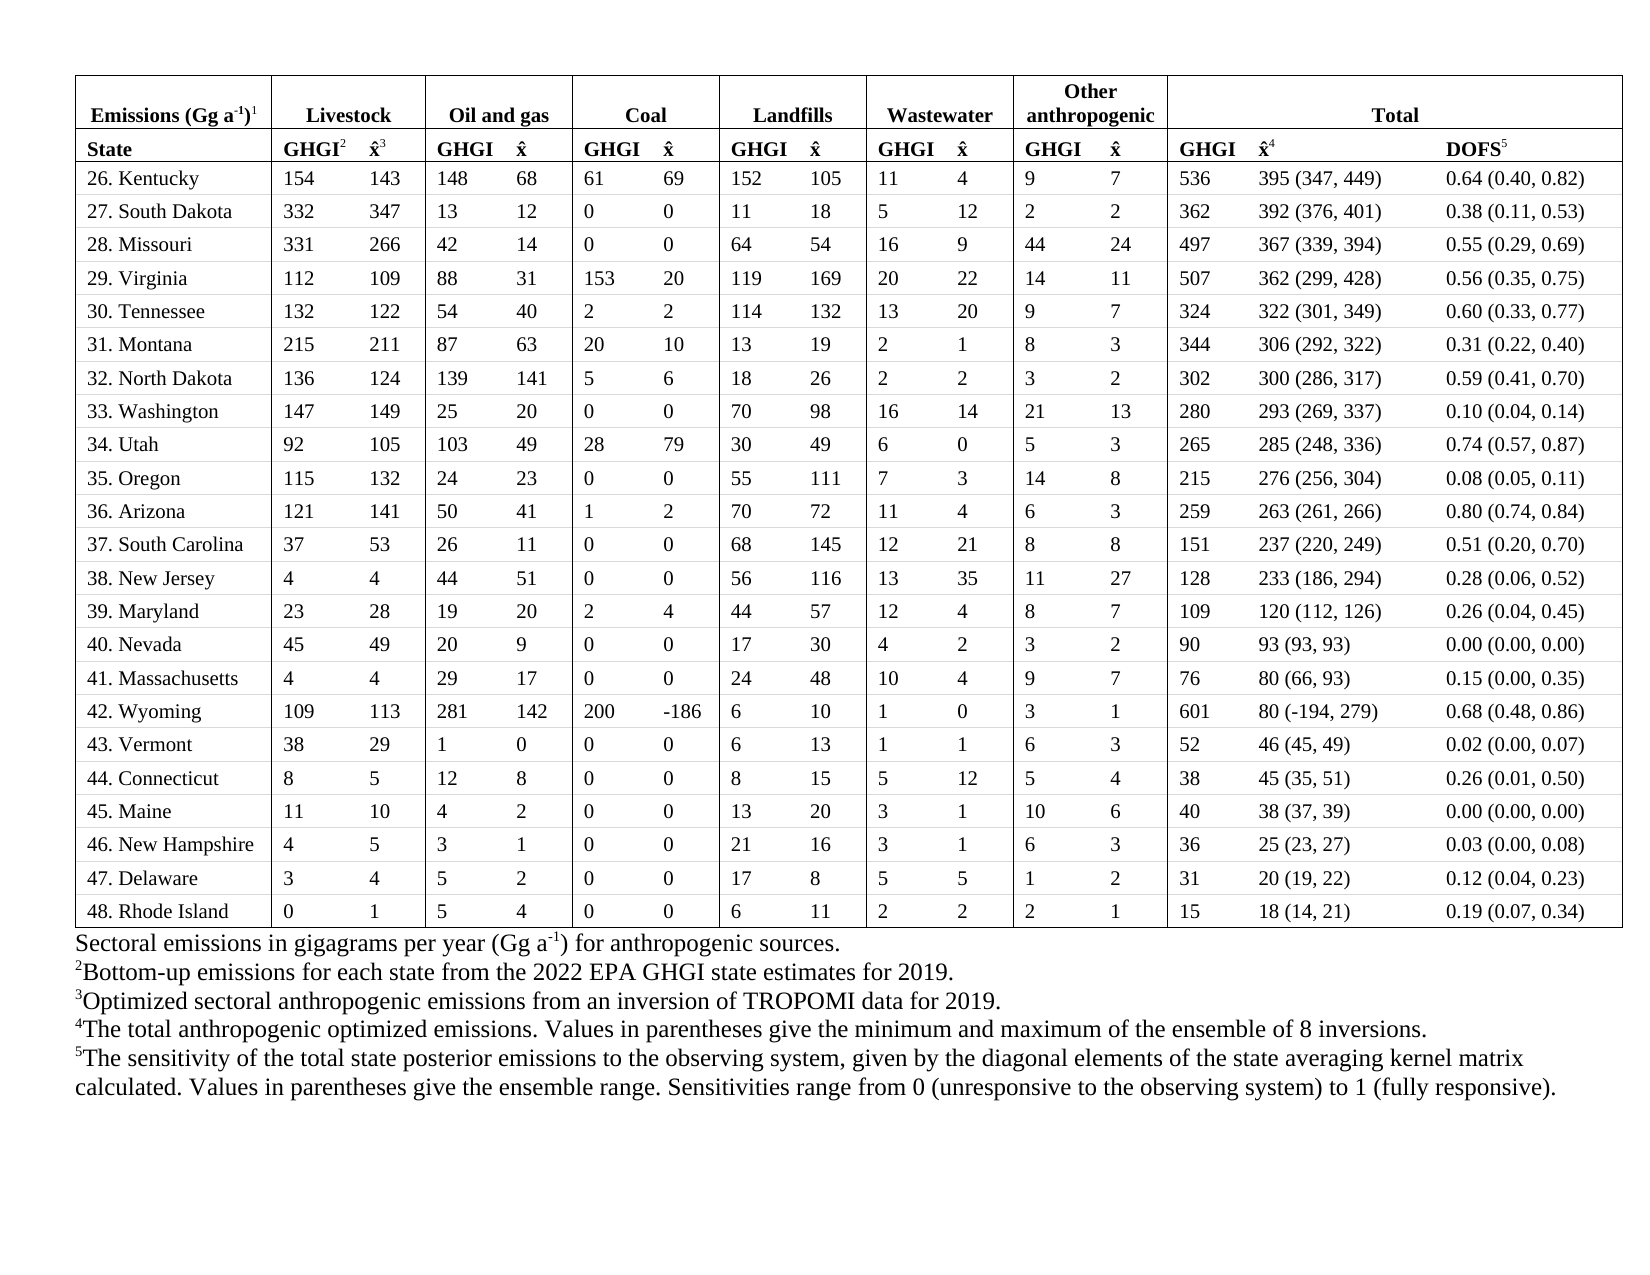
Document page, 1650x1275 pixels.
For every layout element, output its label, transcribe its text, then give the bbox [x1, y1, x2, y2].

table_cell 6 [867, 428, 946, 461]
table_cell 139 [426, 362, 505, 394]
table_cell 12 [426, 762, 505, 794]
table_cell 2 [946, 362, 1013, 394]
table_cell 0 [652, 828, 719, 861]
table_cell 30 [799, 628, 866, 661]
table_cell 0.55 (0.29, 0.69) [1435, 228, 1622, 261]
table_cell 5 [426, 862, 505, 894]
table_cell GHGI [867, 129, 946, 161]
table_cell 56 [720, 562, 799, 594]
table_cell 20 [946, 295, 1013, 327]
table_cell 362 (299, 428) [1247, 262, 1434, 294]
table_cell x̂ [652, 129, 719, 161]
table_cell 48. Rhode Island [76, 895, 271, 927]
table_cell 46 (45, 49) [1247, 728, 1434, 761]
table_cell 57 [799, 595, 866, 627]
table_cell 0 [573, 562, 652, 594]
table_cell 22 [946, 262, 1013, 294]
table_cell 19 [426, 595, 505, 627]
table_cell 26 [799, 362, 866, 394]
table_cell 8 [272, 762, 358, 794]
table_cell 147 [272, 395, 358, 427]
table_cell 14 [505, 228, 572, 261]
table_cell 70 [720, 395, 799, 427]
table_cell 17 [720, 628, 799, 661]
table_cell 12 [505, 195, 572, 227]
table_cell 27. South Dakota [76, 195, 271, 227]
table_cell 40. Nevada [76, 628, 271, 661]
table_cell 35 [946, 562, 1013, 594]
table_cell 12 [867, 528, 946, 561]
table_cell 0.64 (0.40, 0.82) [1435, 162, 1622, 194]
table_cell 3 [867, 795, 946, 827]
table_cell x̂ [1099, 129, 1167, 161]
table_cell 53 [358, 528, 425, 561]
table_cell 61 [573, 162, 652, 194]
table_cell 8 [505, 762, 572, 794]
table_cell 0.02 (0.00, 0.07) [1435, 728, 1622, 761]
table_cell 8 [720, 762, 799, 794]
table_cell 0 [573, 862, 652, 894]
table_cell 2 [1099, 195, 1167, 227]
table_cell 0 [573, 462, 652, 494]
table_cell 54 [426, 295, 505, 327]
table_cell 37. South Carolina [76, 528, 271, 561]
text 3Optimized sectoral anthropogenic emissions from an inversion of TROPOMI data for 2019. [75, 986, 1575, 1014]
table_cell 18 (14, 21) [1247, 895, 1434, 927]
table_cell 4 [505, 895, 572, 927]
table_cell 2 [1099, 362, 1167, 394]
table_cell 20 [799, 795, 866, 827]
table_cell 119 [720, 262, 799, 294]
table_cell 38 [1168, 762, 1247, 794]
table_cell 3 [272, 862, 358, 894]
table_cell 237 (220, 249) [1247, 528, 1434, 561]
table_cell x̂ [946, 129, 1013, 161]
table_cell 105 [799, 162, 866, 194]
table_cell 111 [799, 462, 866, 494]
table_cell 0 [946, 428, 1013, 461]
table_cell 20 [505, 395, 572, 427]
table_cell 5 [358, 762, 425, 794]
table_cell 141 [505, 362, 572, 394]
table_cell 24 [426, 462, 505, 494]
table_cell 6 [1014, 495, 1099, 527]
table_cell 21 [1014, 395, 1099, 427]
table_cell 33. Washington [76, 395, 271, 427]
table_cell 0 [946, 695, 1013, 727]
text 2Bottom-up emissions for each state from the 2022 EPA GHGI state estimates for 2019. [75, 957, 1575, 986]
table_cell 3 [1014, 362, 1099, 394]
table_cell 0.51 (0.20, 0.70) [1435, 528, 1622, 561]
table_cell 169 [799, 262, 866, 294]
table_cell 233 (186, 294) [1247, 562, 1434, 594]
table_header Emissions (Gg a-1)1 [76, 76, 271, 127]
table_cell 0.26 (0.01, 0.50) [1435, 762, 1622, 794]
table_cell 4 [946, 162, 1013, 194]
table_header Wastewater [867, 76, 1013, 127]
table_cell 302 [1168, 362, 1247, 394]
table_cell 40 [1168, 795, 1247, 827]
table_cell 2 [1099, 862, 1167, 894]
table_cell 36 [1168, 828, 1247, 861]
table_cell 45 (35, 51) [1247, 762, 1434, 794]
table_cell 90 [1168, 628, 1247, 661]
table_cell 3 [1099, 495, 1167, 527]
table_cell 11 [1014, 562, 1099, 594]
table_cell 8 [799, 862, 866, 894]
table_cell 0.10 (0.04, 0.14) [1435, 395, 1622, 427]
table_cell 16 [867, 395, 946, 427]
table_cell 0.31 (0.22, 0.40) [1435, 328, 1622, 361]
table_header Landfills [720, 76, 866, 127]
table_cell 38 [272, 728, 358, 761]
table_cell 200 [573, 695, 652, 727]
table_cell 3 [1014, 695, 1099, 727]
table_cell 26. Kentucky [76, 162, 271, 194]
table_cell 293 (269, 337) [1247, 395, 1434, 427]
table_cell 46. New Hampshire [76, 828, 271, 861]
table_cell 69 [652, 162, 719, 194]
table_cell 42. Wyoming [76, 695, 271, 727]
table_cell 80 (66, 93) [1247, 662, 1434, 694]
table_cell 0 [652, 528, 719, 561]
table_cell 29 [358, 728, 425, 761]
table_cell 0 [573, 195, 652, 227]
table_cell 211 [358, 328, 425, 361]
table_cell 0 [573, 228, 652, 261]
table_cell GHGI [1014, 129, 1099, 161]
table_cell 4 [946, 662, 1013, 694]
table_cell 300 (286, 317) [1247, 362, 1434, 394]
table_cell 497 [1168, 228, 1247, 261]
table_cell 1 [426, 728, 505, 761]
table_cell 362 [1168, 195, 1247, 227]
table_cell State [76, 129, 271, 161]
table_cell 87 [426, 328, 505, 361]
table_cell GHGI [573, 129, 652, 161]
table_cell 10 [867, 662, 946, 694]
table_cell 142 [505, 695, 572, 727]
table_cell 0 [573, 662, 652, 694]
table_cell 149 [358, 395, 425, 427]
table_cell 0 [573, 728, 652, 761]
table_cell 285 (248, 336) [1247, 428, 1434, 461]
table_cell 6 [720, 728, 799, 761]
table_cell 9 [946, 228, 1013, 261]
table_header Coal [573, 76, 719, 127]
table_cell 4 [358, 662, 425, 694]
table_cell 5 [867, 762, 946, 794]
table_cell 0 [573, 762, 652, 794]
table_cell 392 (376, 401) [1247, 195, 1434, 227]
table_cell 0 [652, 895, 719, 927]
table_cell 55 [720, 462, 799, 494]
table_cell 8 [1099, 462, 1167, 494]
table_cell 70 [720, 495, 799, 527]
table_cell 68 [505, 162, 572, 194]
table_cell 54 [799, 228, 866, 261]
table_cell 280 [1168, 395, 1247, 427]
table_cell 114 [720, 295, 799, 327]
table_cell 2 [652, 295, 719, 327]
table_cell GHGI [720, 129, 799, 161]
table_cell 21 [946, 528, 1013, 561]
table_cell 3 [1099, 728, 1167, 761]
table_cell 23 [505, 462, 572, 494]
table_cell 2 [946, 628, 1013, 661]
table_cell 2 [946, 895, 1013, 927]
table_cell 17 [720, 862, 799, 894]
table_cell 43. Vermont [76, 728, 271, 761]
table_cell 1 [1014, 862, 1099, 894]
table_cell 109 [272, 695, 358, 727]
table_cell 8 [1014, 528, 1099, 561]
table_cell 11 [272, 795, 358, 827]
table_cell 4 [358, 862, 425, 894]
text Sectoral emissions in gigagrams per year (Gg a-1) for anthropogenic sources. [75, 928, 1575, 957]
table_cell 49 [505, 428, 572, 461]
table_cell 115 [272, 462, 358, 494]
table_cell 507 [1168, 262, 1247, 294]
table_cell 76 [1168, 662, 1247, 694]
table_cell 15 [799, 762, 866, 794]
table_cell 30. Tennessee [76, 295, 271, 327]
table_cell 35. Oregon [76, 462, 271, 494]
table_cell GHGI [1168, 129, 1247, 161]
table_cell 215 [1168, 462, 1247, 494]
table_cell 10 [799, 695, 866, 727]
table_cell 5 [1014, 762, 1099, 794]
table_cell 38 (37, 39) [1247, 795, 1434, 827]
table_cell 120 (112, 126) [1247, 595, 1434, 627]
table_cell 31 [505, 262, 572, 294]
table_cell 0.28 (0.06, 0.52) [1435, 562, 1622, 594]
table_cell 0.74 (0.57, 0.87) [1435, 428, 1622, 461]
table_cell 3 [1099, 828, 1167, 861]
table_cell 0.80 (0.74, 0.84) [1435, 495, 1622, 527]
table_cell 24 [1099, 228, 1167, 261]
table_cell 124 [358, 362, 425, 394]
table_cell 68 [720, 528, 799, 561]
table_cell 8 [1014, 595, 1099, 627]
table_cell 113 [358, 695, 425, 727]
table_cell 80 (-194, 279) [1247, 695, 1434, 727]
table_cell 0.03 (0.00, 0.08) [1435, 828, 1622, 861]
table_cell 13 [867, 295, 946, 327]
table_cell 18 [799, 195, 866, 227]
table_cell 4 [652, 595, 719, 627]
table_cell 44 [720, 595, 799, 627]
table_cell 98 [799, 395, 866, 427]
table_cell 25 (23, 27) [1247, 828, 1434, 861]
table_cell 1 [946, 728, 1013, 761]
table_cell 266 [358, 228, 425, 261]
table_cell 2 [867, 328, 946, 361]
table_cell 44 [1014, 228, 1099, 261]
table_cell 32. North Dakota [76, 362, 271, 394]
table_cell 72 [799, 495, 866, 527]
table_cell 9 [505, 628, 572, 661]
table_cell 6 [1014, 828, 1099, 861]
table_cell 154 [272, 162, 358, 194]
table_cell 29. Virginia [76, 262, 271, 294]
table_cell 45. Maine [76, 795, 271, 827]
table_cell 7 [1099, 162, 1167, 194]
table_cell 0 [652, 628, 719, 661]
table_cell 44. Connecticut [76, 762, 271, 794]
table_cell 121 [272, 495, 358, 527]
table_cell 0 [573, 895, 652, 927]
table_cell x̂4 [1247, 129, 1434, 161]
table_cell 3 [867, 828, 946, 861]
table_cell GHGI2 [272, 129, 358, 161]
table_cell 79 [652, 428, 719, 461]
table_cell 2 [867, 895, 946, 927]
table_cell 347 [358, 195, 425, 227]
table_cell 11 [505, 528, 572, 561]
table_cell 215 [272, 328, 358, 361]
table_cell 5 [867, 195, 946, 227]
table_cell 105 [358, 428, 425, 461]
table_cell 25 [426, 395, 505, 427]
table_cell 44 [426, 562, 505, 594]
table_cell 30 [720, 428, 799, 461]
table_cell 4 [358, 562, 425, 594]
table_cell 64 [720, 228, 799, 261]
table_cell 11 [867, 495, 946, 527]
table_cell 136 [272, 362, 358, 394]
table_cell 259 [1168, 495, 1247, 527]
table_cell 0 [652, 862, 719, 894]
table_header Livestock [272, 76, 425, 127]
table_cell 16 [799, 828, 866, 861]
table_cell 3 [1014, 628, 1099, 661]
table_cell 6 [652, 362, 719, 394]
table_cell 13 [799, 728, 866, 761]
table_cell 13 [867, 562, 946, 594]
table_cell 6 [720, 695, 799, 727]
table_cell 10 [1014, 795, 1099, 827]
table_cell 10 [358, 795, 425, 827]
table_cell 19 [799, 328, 866, 361]
table_cell 0 [652, 195, 719, 227]
table_cell 50 [426, 495, 505, 527]
table_cell 0.19 (0.07, 0.34) [1435, 895, 1622, 927]
table_cell 276 (256, 304) [1247, 462, 1434, 494]
table_cell GHGI [426, 129, 505, 161]
table_cell 112 [272, 262, 358, 294]
table_cell 2 [505, 795, 572, 827]
table_cell 128 [1168, 562, 1247, 594]
table_cell 12 [946, 762, 1013, 794]
table_cell 265 [1168, 428, 1247, 461]
table_cell 4 [272, 662, 358, 694]
table_cell 0.00 (0.00, 0.00) [1435, 795, 1622, 827]
table_cell 2 [505, 862, 572, 894]
table_cell 11 [867, 162, 946, 194]
table_cell 92 [272, 428, 358, 461]
table_cell 27 [1099, 562, 1167, 594]
table_cell 0 [652, 762, 719, 794]
table_cell 1 [946, 328, 1013, 361]
table_cell 2 [1014, 195, 1099, 227]
table_cell 51 [505, 562, 572, 594]
table_cell 4 [272, 828, 358, 861]
table_cell 3 [1099, 428, 1167, 461]
table_cell x̂ [799, 129, 866, 161]
table_cell 0 [652, 662, 719, 694]
table_cell 16 [867, 228, 946, 261]
table_cell 7 [1099, 662, 1167, 694]
table_cell 3 [946, 462, 1013, 494]
table_header Oil and gas [426, 76, 572, 127]
table_cell 0 [652, 728, 719, 761]
table_cell 3 [426, 828, 505, 861]
table_cell 15 [1168, 895, 1247, 927]
table_cell -186 [652, 695, 719, 727]
table_cell 143 [358, 162, 425, 194]
table_cell 0 [272, 895, 358, 927]
table_cell 281 [426, 695, 505, 727]
table_cell 26 [426, 528, 505, 561]
table_cell 9 [1014, 162, 1099, 194]
table_cell 13 [1099, 395, 1167, 427]
table_cell 0 [505, 728, 572, 761]
table_cell 20 [505, 595, 572, 627]
table_cell 45 [272, 628, 358, 661]
table_cell 0.00 (0.00, 0.00) [1435, 628, 1622, 661]
table_cell 103 [426, 428, 505, 461]
table_cell 0 [652, 228, 719, 261]
table_cell 0.15 (0.00, 0.35) [1435, 662, 1622, 694]
table_cell 2 [573, 595, 652, 627]
table_cell 145 [799, 528, 866, 561]
table_cell 1 [867, 728, 946, 761]
table_cell 3 [1099, 328, 1167, 361]
table_cell 20 [652, 262, 719, 294]
table_cell 41 [505, 495, 572, 527]
table_cell 6 [1099, 795, 1167, 827]
table_cell 2 [867, 362, 946, 394]
table_cell 4 [946, 595, 1013, 627]
table_header Total [1168, 76, 1622, 127]
table_cell 109 [358, 262, 425, 294]
table_cell 0 [652, 562, 719, 594]
table_cell 4 [426, 795, 505, 827]
table_cell 0.26 (0.04, 0.45) [1435, 595, 1622, 627]
table_cell 306 (292, 322) [1247, 328, 1434, 361]
table_cell 8 [1099, 528, 1167, 561]
table_cell 132 [272, 295, 358, 327]
table_cell 36. Arizona [76, 495, 271, 527]
table_cell 29 [426, 662, 505, 694]
table_cell 7 [1099, 295, 1167, 327]
table_cell 0.59 (0.41, 0.70) [1435, 362, 1622, 394]
table_cell 31. Montana [76, 328, 271, 361]
table_cell 21 [720, 828, 799, 861]
table_cell 42 [426, 228, 505, 261]
table_cell 28. Missouri [76, 228, 271, 261]
table_cell 367 (339, 394) [1247, 228, 1434, 261]
table_cell 141 [358, 495, 425, 527]
table_cell 0 [573, 628, 652, 661]
table_cell 31 [1168, 862, 1247, 894]
table_cell 13 [720, 328, 799, 361]
table_cell x̂ [505, 129, 572, 161]
text 4The total anthropogenic optimized emissions. Values in parentheses give the minimum and maximum of the ensemble of 8 inversions. [75, 1014, 1575, 1043]
table_cell 0 [573, 528, 652, 561]
table_cell 122 [358, 295, 425, 327]
table_cell 20 [573, 328, 652, 361]
table_cell 263 (261, 266) [1247, 495, 1434, 527]
table_cell 0 [573, 828, 652, 861]
text 5The sensitivity of the total state posterior emissions to the observing system, given by the diagonal elements of the state averaging kernel matrix calculated. Values in parentheses give the ensemble range. Sensitivities range from 0 (unresponsive to the observing system) to 1 (fully responsive). [75, 1043, 1575, 1101]
table_cell 7 [867, 462, 946, 494]
table_cell 1 [946, 795, 1013, 827]
table_cell 1 [1099, 695, 1167, 727]
table_cell 7 [1099, 595, 1167, 627]
table_cell 0 [573, 395, 652, 427]
table_cell 39. Maryland [76, 595, 271, 627]
table_cell 1 [358, 895, 425, 927]
table_cell 536 [1168, 162, 1247, 194]
table_cell x̂3 [358, 129, 425, 161]
table_cell 1 [867, 695, 946, 727]
table_cell 395 (347, 449) [1247, 162, 1434, 194]
table_cell 52 [1168, 728, 1247, 761]
table_cell 0.68 (0.48, 0.86) [1435, 695, 1622, 727]
table_cell 49 [799, 428, 866, 461]
table_cell 132 [799, 295, 866, 327]
table_cell 40 [505, 295, 572, 327]
table_cell 11 [799, 895, 866, 927]
table_cell 28 [358, 595, 425, 627]
table_cell 4 [272, 562, 358, 594]
table_cell 4 [1099, 762, 1167, 794]
table_cell 93 (93, 93) [1247, 628, 1434, 661]
table_cell 8 [1014, 328, 1099, 361]
table_cell 1 [505, 828, 572, 861]
table_cell 18 [720, 362, 799, 394]
table_cell 0 [652, 395, 719, 427]
table_cell 132 [358, 462, 425, 494]
table_cell 48 [799, 662, 866, 694]
table_cell 0 [652, 462, 719, 494]
table_cell 2 [652, 495, 719, 527]
table_cell 11 [720, 195, 799, 227]
table_cell 6 [720, 895, 799, 927]
table_cell 20 (19, 22) [1247, 862, 1434, 894]
table_cell 116 [799, 562, 866, 594]
table_cell 0 [573, 795, 652, 827]
table_cell 88 [426, 262, 505, 294]
table_cell 1 [1099, 895, 1167, 927]
table_cell 9 [1014, 662, 1099, 694]
table_cell 2 [1014, 895, 1099, 927]
table_cell 1 [573, 495, 652, 527]
table_cell 4 [946, 495, 1013, 527]
table_cell 13 [426, 195, 505, 227]
table_cell 20 [426, 628, 505, 661]
table_cell 12 [867, 595, 946, 627]
table_cell 5 [1014, 428, 1099, 461]
table_cell 5 [867, 862, 946, 894]
table_cell 344 [1168, 328, 1247, 361]
table_cell 332 [272, 195, 358, 227]
table_cell 47. Delaware [76, 862, 271, 894]
table_cell 14 [946, 395, 1013, 427]
table_cell 152 [720, 162, 799, 194]
table_cell 14 [1014, 462, 1099, 494]
table_cell 10 [652, 328, 719, 361]
table_cell 5 [358, 828, 425, 861]
table_cell 4 [867, 628, 946, 661]
table_cell 11 [1099, 262, 1167, 294]
table_cell 38. New Jersey [76, 562, 271, 594]
table_cell 1 [946, 828, 1013, 861]
table_cell 63 [505, 328, 572, 361]
table_cell 5 [946, 862, 1013, 894]
table_cell 9 [1014, 295, 1099, 327]
table_cell 322 (301, 349) [1247, 295, 1434, 327]
table_cell 6 [1014, 728, 1099, 761]
table_cell 2 [573, 295, 652, 327]
table_cell 13 [720, 795, 799, 827]
table_cell 153 [573, 262, 652, 294]
table_cell 28 [573, 428, 652, 461]
table_cell 601 [1168, 695, 1247, 727]
table_cell 24 [720, 662, 799, 694]
table_header Other anthropogenic [1014, 76, 1167, 127]
table_cell 5 [426, 895, 505, 927]
table_cell 331 [272, 228, 358, 261]
table_cell 0.56 (0.35, 0.75) [1435, 262, 1622, 294]
table_cell 2 [1099, 628, 1167, 661]
table_cell 324 [1168, 295, 1247, 327]
table_cell 37 [272, 528, 358, 561]
table_cell 0 [652, 795, 719, 827]
table_cell 12 [946, 195, 1013, 227]
table_cell 148 [426, 162, 505, 194]
table_cell 5 [573, 362, 652, 394]
table_cell 34. Utah [76, 428, 271, 461]
table_cell 0.12 (0.04, 0.23) [1435, 862, 1622, 894]
table_cell 20 [867, 262, 946, 294]
table_cell 0.60 (0.33, 0.77) [1435, 295, 1622, 327]
table_cell 17 [505, 662, 572, 694]
table_cell 41. Massachusetts [76, 662, 271, 694]
table_cell DOFS5 [1435, 129, 1622, 161]
table_cell 23 [272, 595, 358, 627]
table_cell 14 [1014, 262, 1099, 294]
table_cell 151 [1168, 528, 1247, 561]
table_cell 109 [1168, 595, 1247, 627]
table_cell 49 [358, 628, 425, 661]
table_cell 0.08 (0.05, 0.11) [1435, 462, 1622, 494]
table_cell 0.38 (0.11, 0.53) [1435, 195, 1622, 227]
